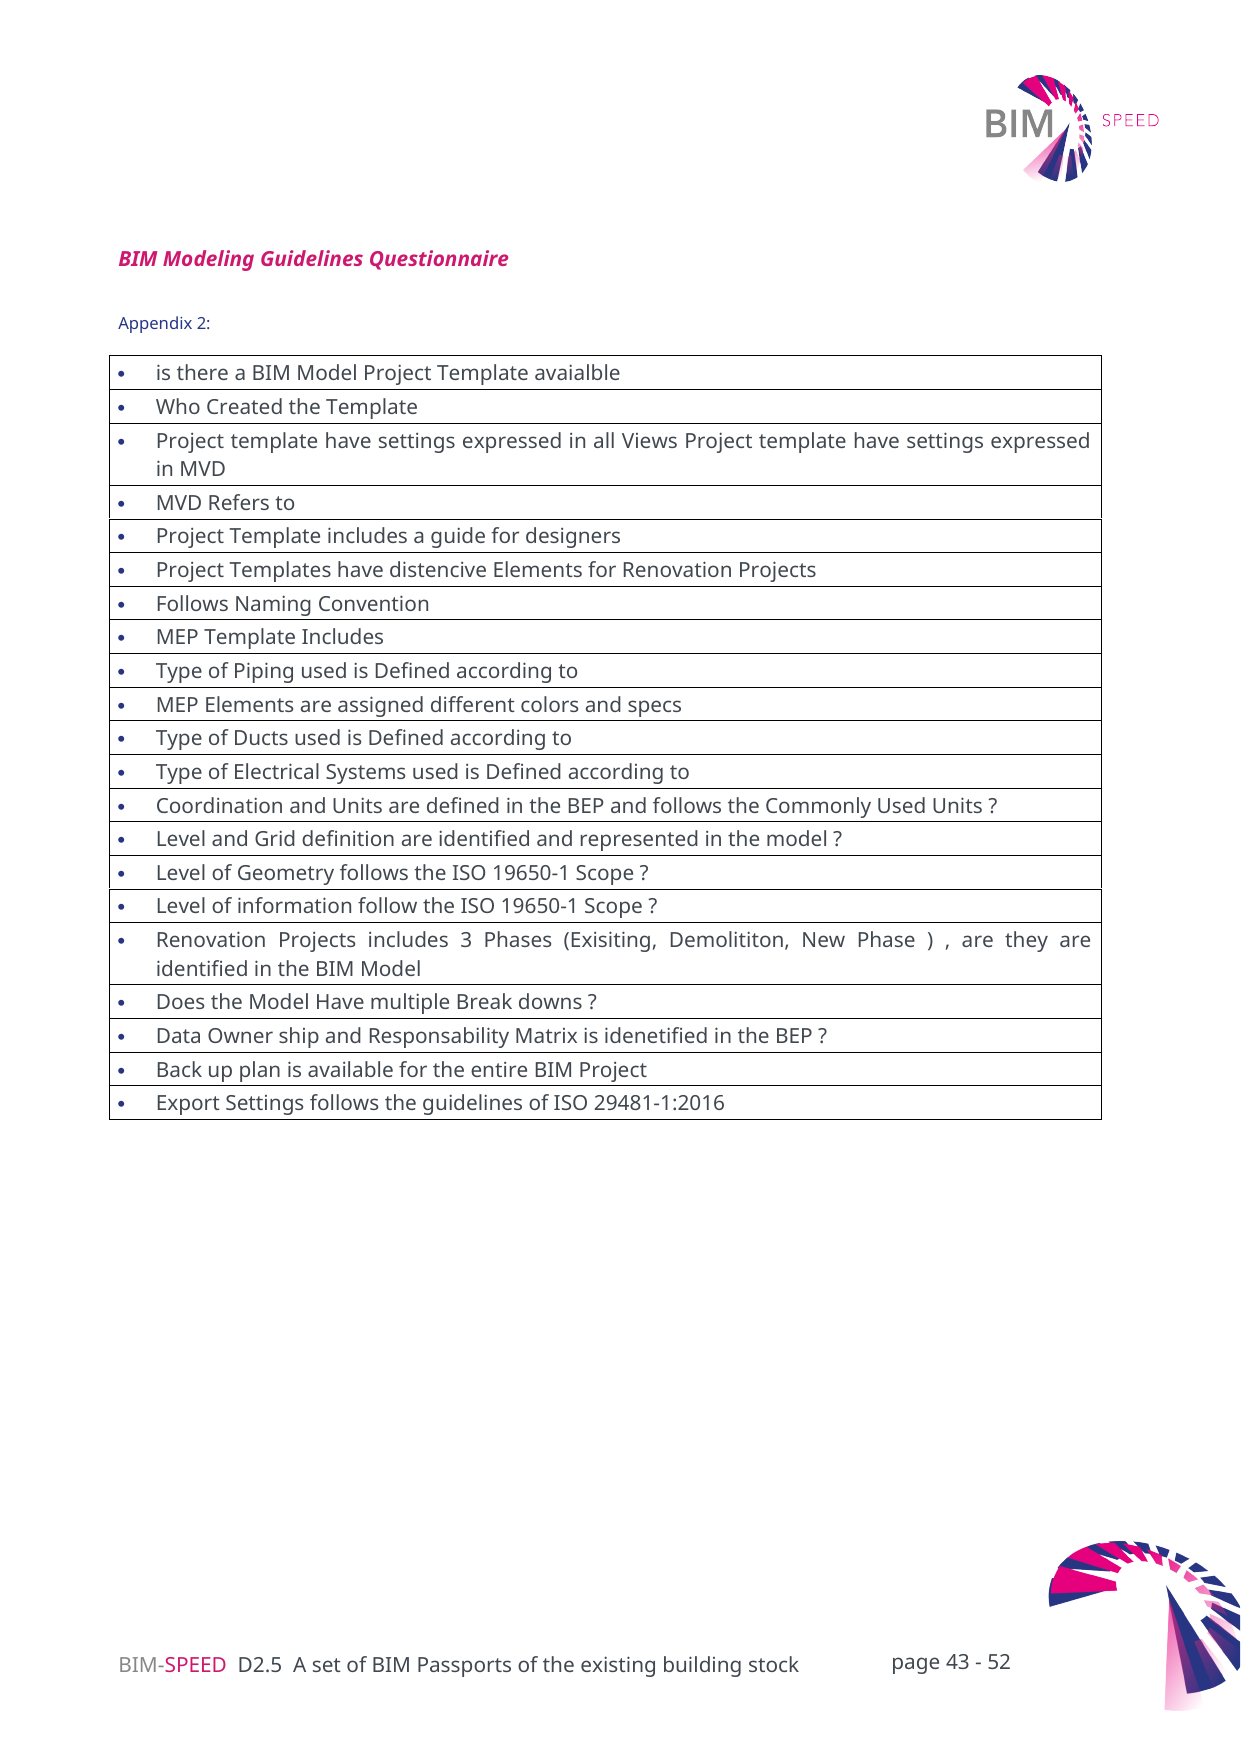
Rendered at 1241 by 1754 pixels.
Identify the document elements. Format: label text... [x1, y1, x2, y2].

subtitle BIM Modeling Guidelines Questionnaire [118, 237, 1092, 274]
text MEP Template Includes [110, 620, 1101, 653]
picture [1034, 1493, 1241, 1738]
text Appendix 2: [118, 312, 1092, 334]
picture [983, 75, 1209, 186]
text Project Template includes a guide for designers [110, 520, 1101, 552]
text Type of Piping used is Defined according to [110, 654, 1101, 687]
text Back up plan is available for the entire BIM Project [110, 1053, 1101, 1085]
text Project Templates have distencive Elements for Renovation Projects [110, 553, 1101, 586]
text Renovation Projects includes 3 Phases (Exisiting, Demolititon, New Phase ) , are they are identified in the BIM Model [110, 923, 1101, 984]
text Level of information follow the ISO 19650-1 Scope ? [110, 890, 1101, 922]
text Who Created the Template [110, 390, 1101, 423]
text Type of Ducts used is Defined according to [110, 721, 1101, 754]
text Data Owner ship and Responsability Matrix is idenetified in the BEP ? [110, 1019, 1101, 1052]
text Project template have settings expressed in all Views Project template have settings expressed in MVD [110, 424, 1101, 485]
text Level and Grid definition are identified and represented in the model ? [110, 822, 1101, 855]
text Follows Naming Convention [110, 587, 1101, 619]
text MEP Elements are assigned different colors and specs [110, 688, 1101, 720]
text is there a BIM Model Project Template avaialble [110, 356, 1101, 389]
text Coordination and Units are defined in the BEP and follows the Commonly Used Units ? [110, 789, 1101, 821]
text Does the Model Have multiple Break downs ? [110, 985, 1101, 1018]
text MVD Refers to [110, 486, 1101, 518]
text Type of Electrical Systems used is Defined according to [110, 755, 1101, 788]
text Export Settings follows the guidelines of ISO 29481-1:2016 [110, 1086, 1101, 1119]
text Level of Geometry follows the ISO 19650-1 Scope ? [110, 856, 1101, 888]
